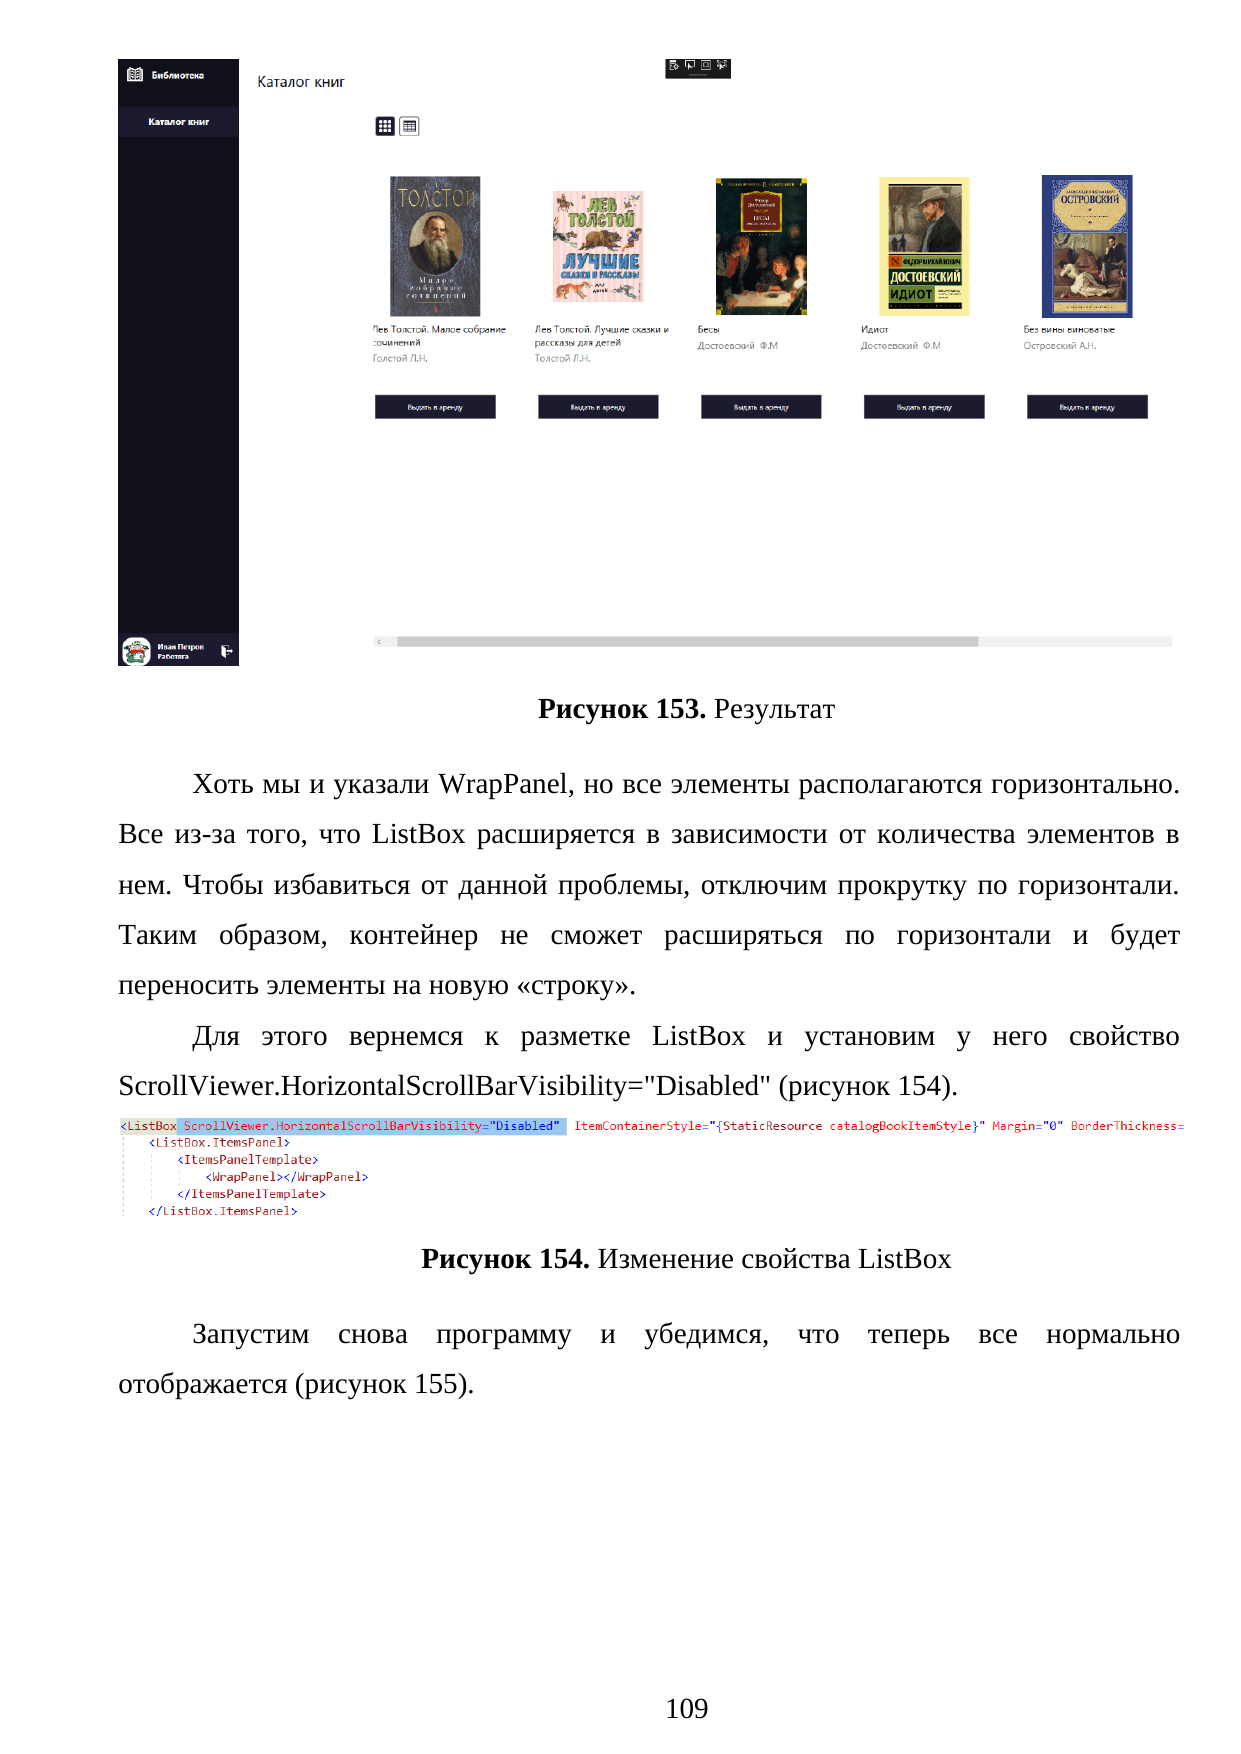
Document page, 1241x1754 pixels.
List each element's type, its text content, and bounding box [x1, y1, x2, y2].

text Рисунок 153. Результат [118, 691, 1181, 724]
picture [118, 59, 1173, 666]
text Для этого вернемся к разметке ListBox и установим у него свойство ScrollViewer.HorizontalScrollBarVisibility="Disabled" (рисунок 154). [118, 1018, 1181, 1102]
text Рисунок 154. Изменение свойства ListBox [118, 1241, 1181, 1274]
text Запустим снова программу и убедимся, что теперь все нормально отображается (рисунок 155). [118, 1316, 1181, 1400]
picture [118, 1118, 1185, 1216]
text Хоть мы и указали WrapPanel, но все элементы располагаются горизонтально. Все из-за того, что ListBox расширяется в зависимости от количества элементов в нем. Чтобы избавиться от данной проблемы, отключим прокрутку по горизонтали. Таким образом, контейнер не сможет расширяться по горизонтали и будет переносить элементы на новую «строку». [118, 766, 1181, 1001]
